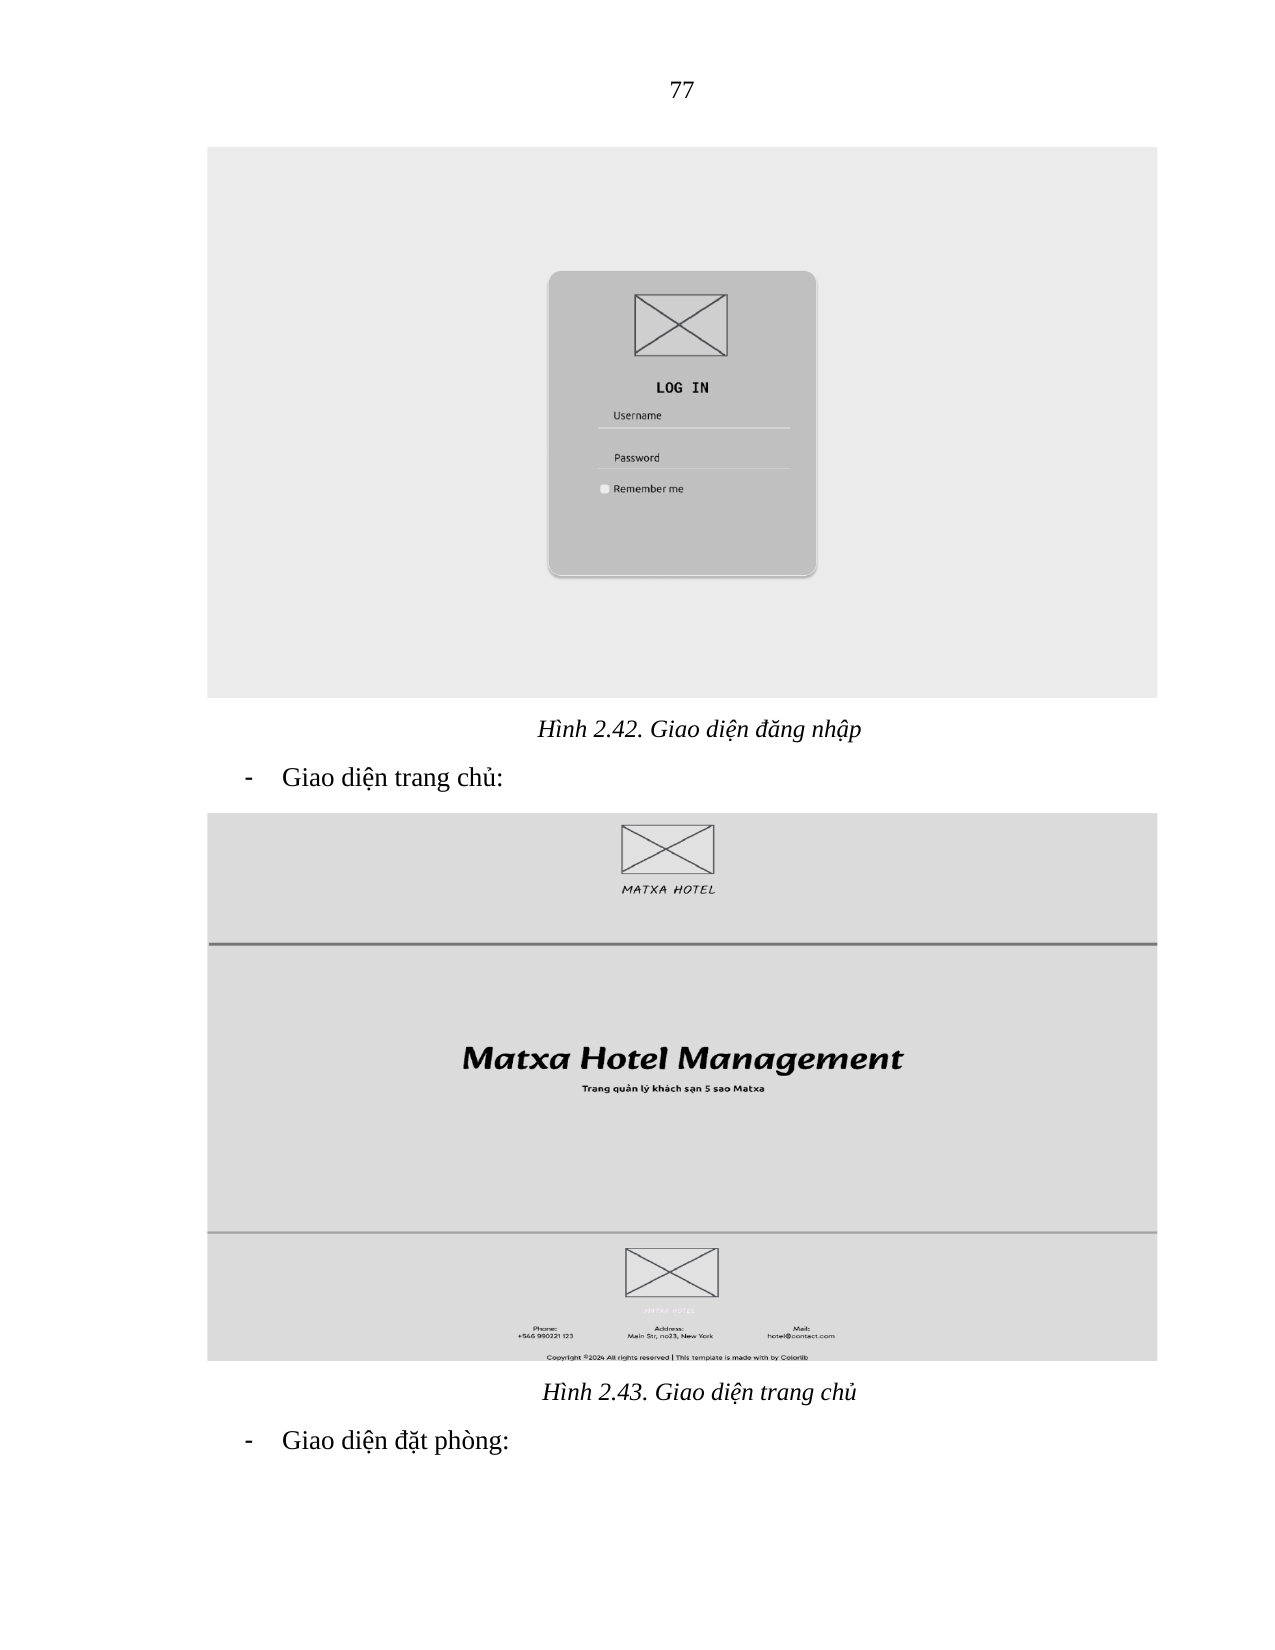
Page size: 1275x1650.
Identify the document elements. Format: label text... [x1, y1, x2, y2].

list Giao diện trang chủ [244, 1377, 1157, 1406]
list Giao diện đặt phòng: [244, 1420, 1157, 1457]
list Giao diện trang chủ: [244, 757, 1157, 794]
list Giao diện đăng nhập [244, 714, 1157, 743]
picture [207, 147, 1158, 698]
picture [207, 813, 1158, 1361]
